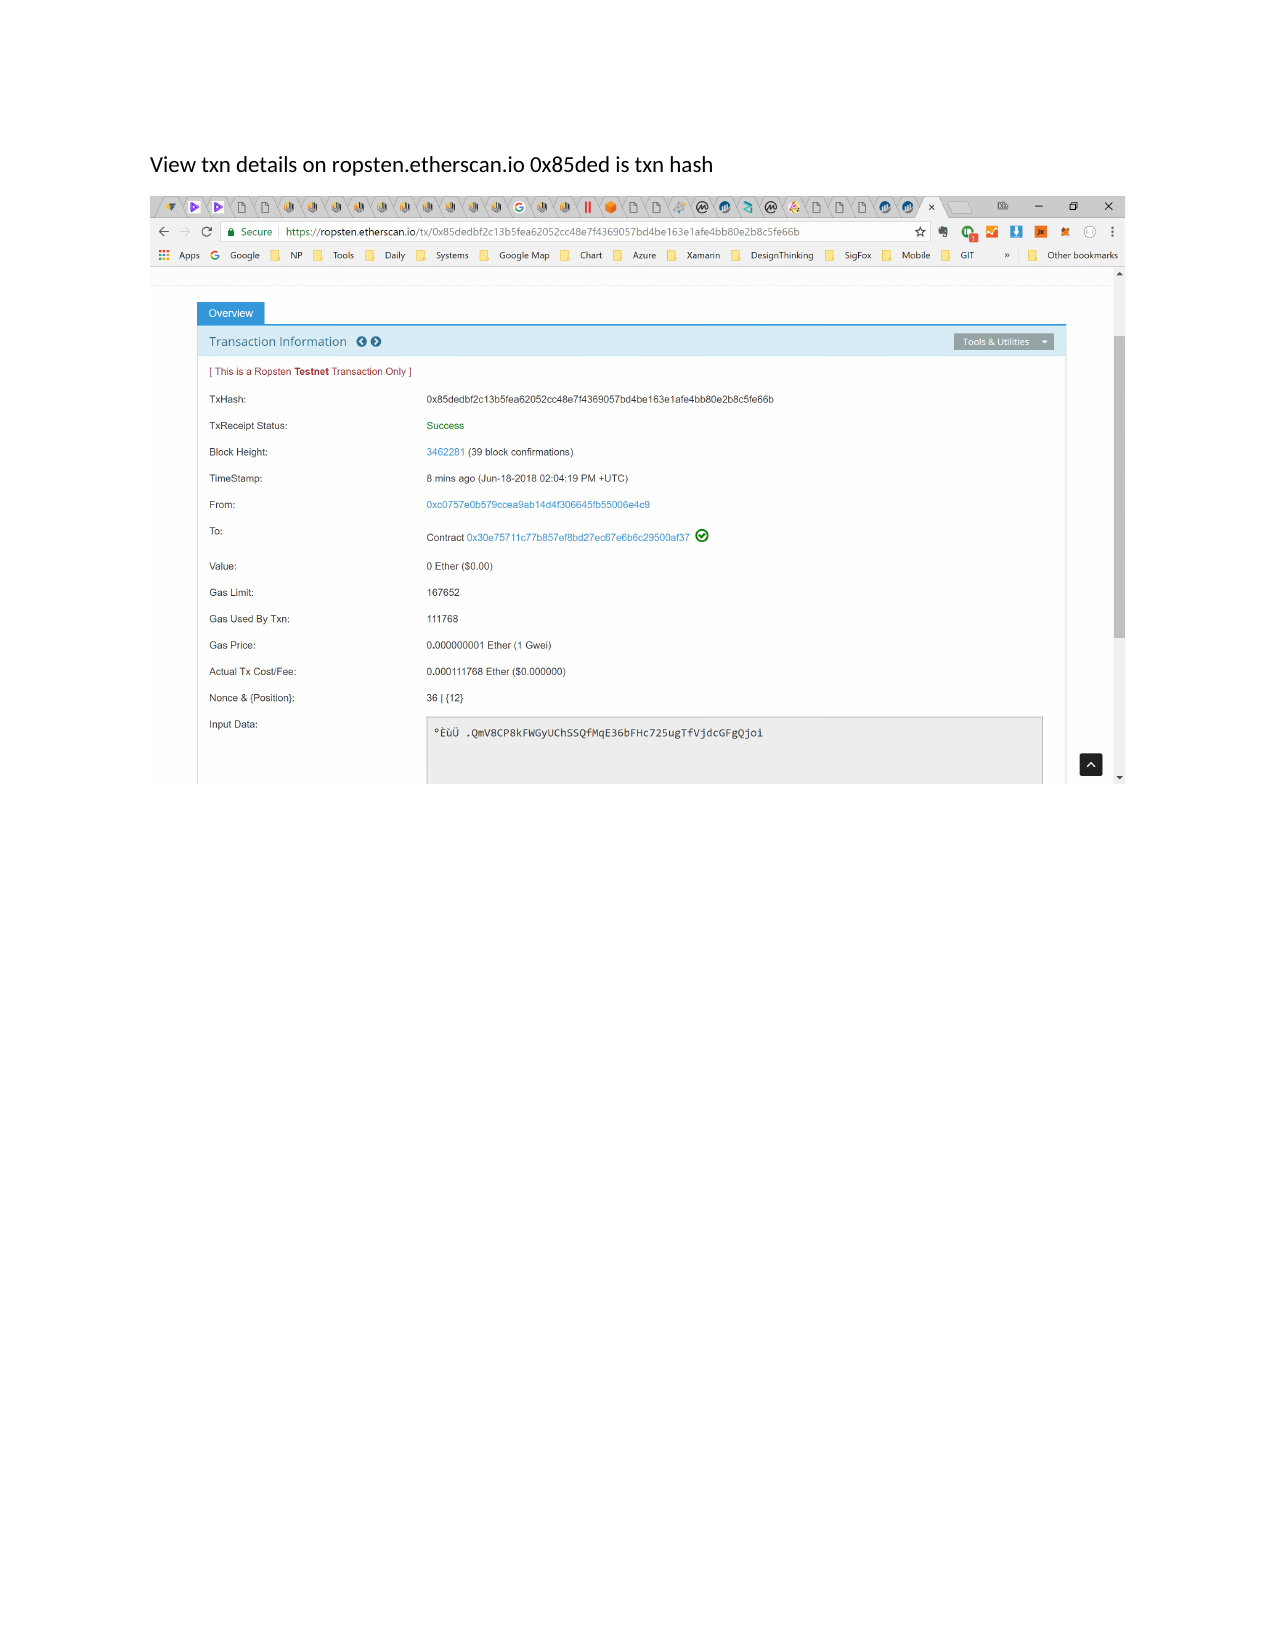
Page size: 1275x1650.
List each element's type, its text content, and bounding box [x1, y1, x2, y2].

picture [150, 196, 1125, 784]
text View txn details on ropsten.etherscan.io 0x85ded is txn hash [150, 150, 1125, 178]
